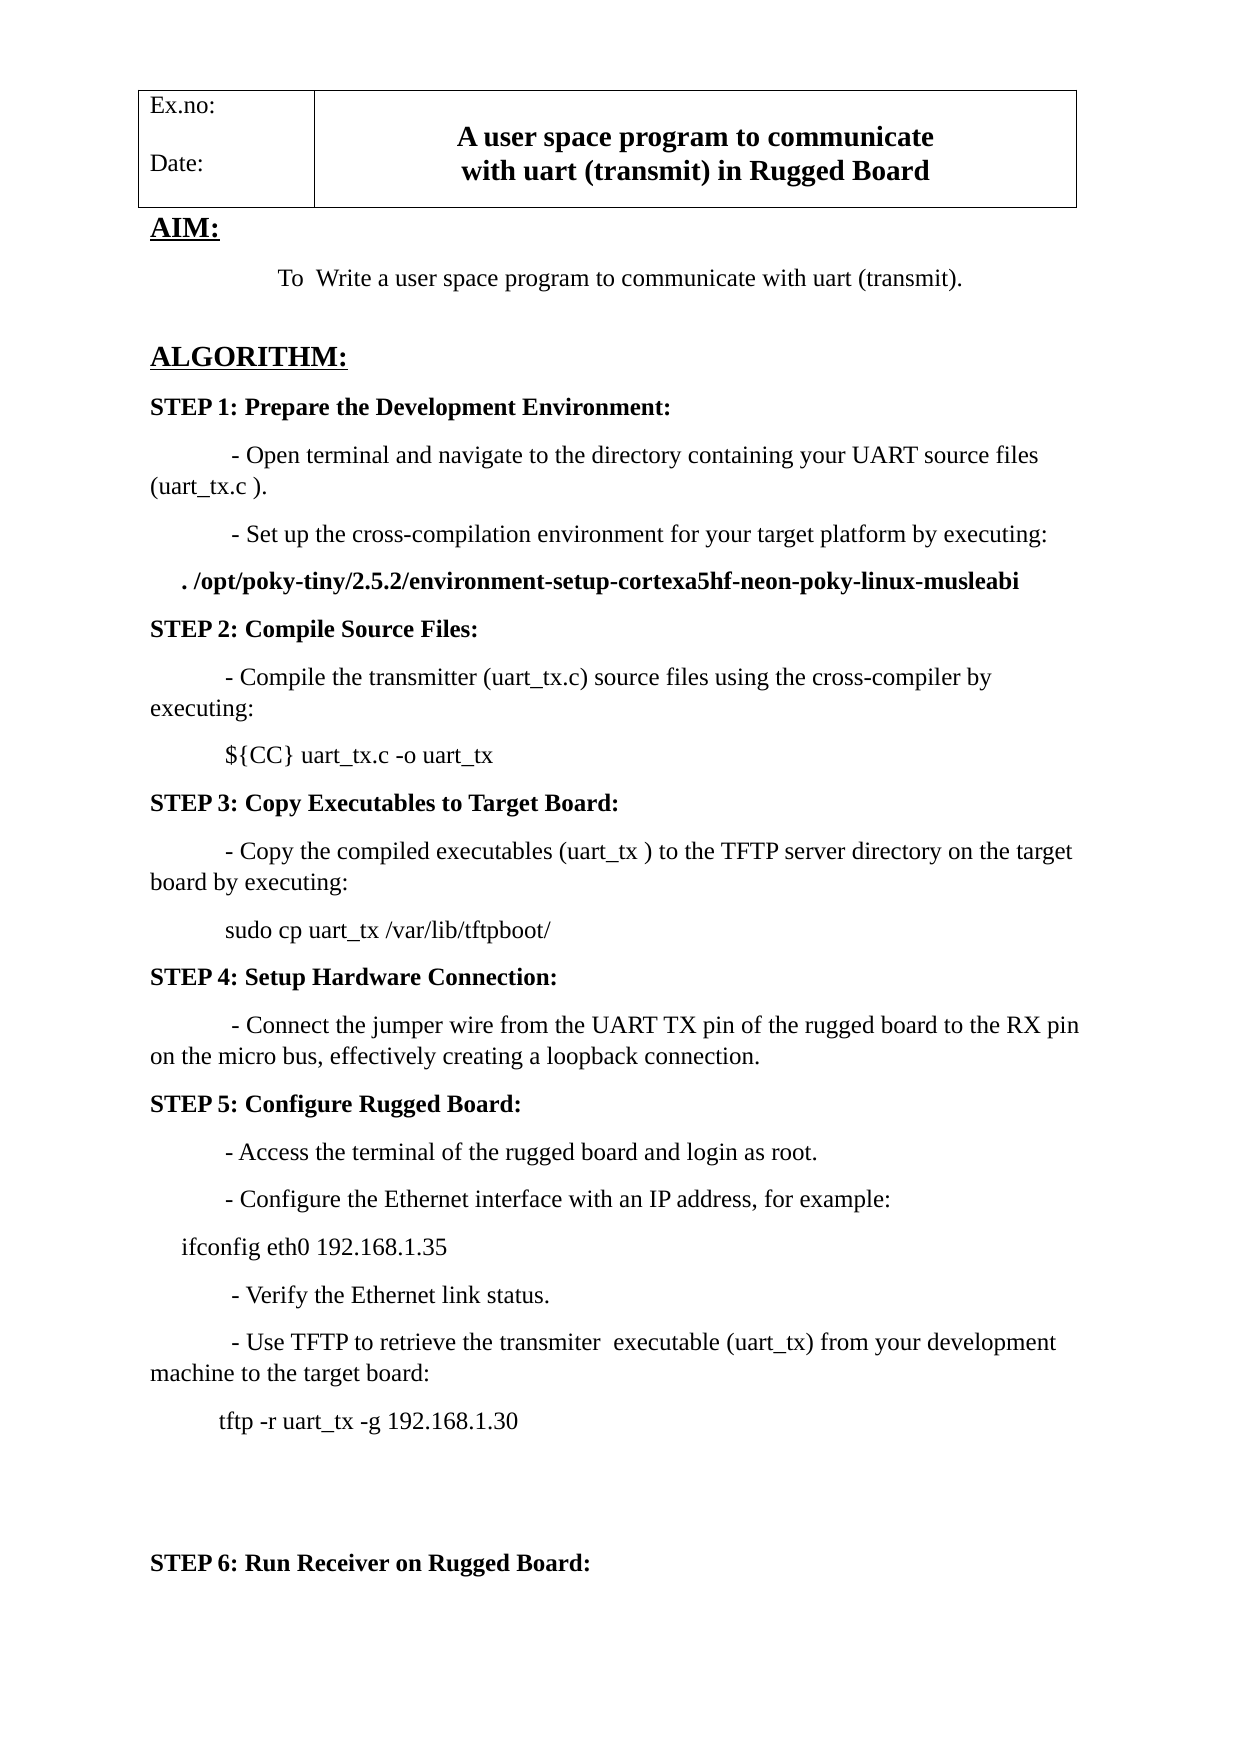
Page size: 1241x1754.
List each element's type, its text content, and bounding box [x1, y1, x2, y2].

text ifconfig eth0 192.168.1.35 [150, 1232, 1090, 1261]
text - Open terminal and navigate to the directory containing your UART source files (uart_tx.c ). [150, 440, 1090, 500]
text STEP 1: Prepare the Development Environment: [150, 392, 1090, 421]
text - Verify the Ethernet link status. [150, 1280, 1090, 1308]
text To Write a user space program to communicate with uart (transmit). [150, 263, 1090, 292]
text STEP 3: Copy Executables to Target Board: [150, 788, 1090, 817]
text . /opt/poky-tiny/2.5.2/environment-setup-cortexa5hf-neon-poky-linux-musleabi [150, 566, 1090, 595]
text - Compile the transmitter (uart_tx.c) source files using the cross-compiler by executing: [150, 662, 1090, 722]
text - Set up the cross-compilation environment for your target platform by executing: [150, 519, 1090, 547]
text AIM: [150, 150, 1090, 244]
text - Use TFTP to retrieve the transmiter executable (uart_tx) from your development machine to the target board: [150, 1327, 1090, 1387]
text tftp -r uart_tx -g 192.168.1.30 [150, 1406, 1090, 1435]
table_header A user space program to communicate with uart (transmit) in Rugged Board [315, 91, 1076, 207]
text - Copy the compiled executables (uart_tx ) to the TFTP server directory on the target board by executing: [150, 836, 1090, 896]
text ALGORITHM: [150, 339, 1090, 373]
table_header Ex.no: Date: [139, 91, 314, 207]
text - Connect the jumper wire from the UART TX pin of the rugged board to the RX pin on the micro bus, effectively creating a loopback connection. [150, 1010, 1090, 1070]
text sudo cp uart_tx /var/lib/tftpboot/ [150, 915, 1090, 943]
text ${CC} uart_tx.c -o uart_tx [150, 741, 1090, 769]
text STEP 4: Setup Hardware Connection: [150, 962, 1090, 991]
text - Configure the Ethernet interface with an IP address, for example: [150, 1184, 1090, 1213]
text - Access the terminal of the rugged board and login as root. [150, 1137, 1090, 1165]
text STEP 5: Configure Rugged Board: [150, 1089, 1090, 1118]
text STEP 2: Compile Source Files: [150, 614, 1090, 643]
text STEP 6: Run Receiver on Rugged Board: [150, 1548, 1090, 1577]
